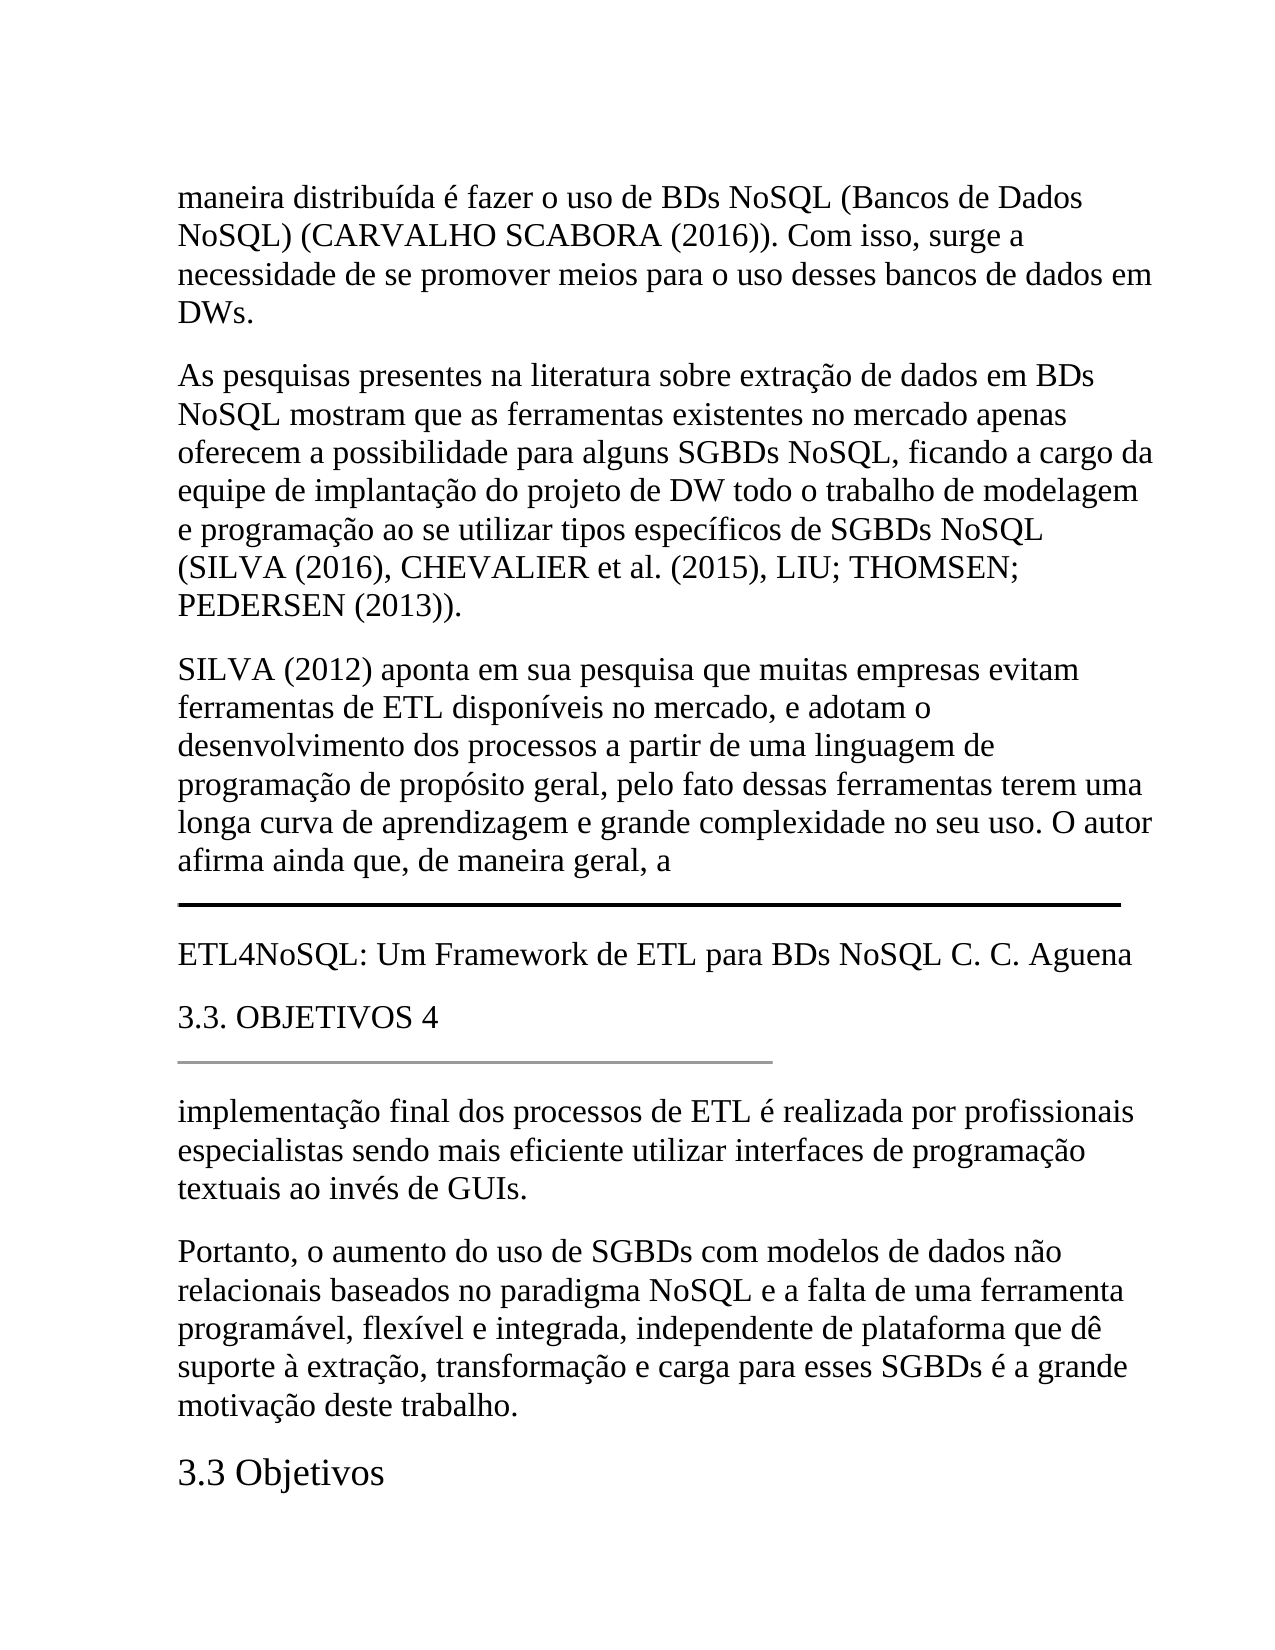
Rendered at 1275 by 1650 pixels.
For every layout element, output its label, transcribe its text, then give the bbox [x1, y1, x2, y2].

text As pesquisas presentes na literatura sobre extração de dados em BDs NoSQL mostram que as ferramentas existentes no mercado apenas oferecem a possibilidade para alguns SGBDs NoSQL, ficando a cargo da equipe de implantação do projeto de DW todo o trabalho de modelagem e programação ao se utilizar tipos específicos de SGBDs NoSQL (SILVA (2016), CHEVALIER et al. (2015), LIU; THOMSEN; PEDERSEN (2013)). [177, 356, 1157, 624]
text Portanto, o aumento do uso de SGBDs com modelos de dados não relacionais baseados no paradigma NoSQL e a falta de uma ferramenta programável, flexível e integrada, independente de plataforma que dê suporte à extração, transformação e carga para esses SGBDs é a grande motivação deste trabalho. [177, 1232, 1157, 1423]
text SILVA (2012) aponta em sua pesquisa que muitas empresas evitam ferramentas de ETL disponíveis no mercado, e adotam o desenvolvimento dos processos a partir de uma linguagem de programação de propósito geral, pelo fato dessas ferramentas terem uma longa curva de aprendizagem e grande complexidade no seu uso. O autor afirma ainda que, de maneira geral, a [177, 649, 1157, 879]
text implementação final dos processos de ETL é realizada por profissionais especialistas sendo mais eficiente utilizar interfaces de programação textuais ao invés de GUIs. [177, 1092, 1157, 1207]
picture [177, 903, 1123, 907]
text 3.3. OBJETIVOS 4 [177, 998, 1157, 1036]
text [177, 177, 1157, 331]
text 3.3 Objetivos [177, 1448, 1157, 1494]
text ETL4NoSQL: Um Framework de ETL para BDs NoSQL C. C. Aguena [177, 934, 1157, 973]
